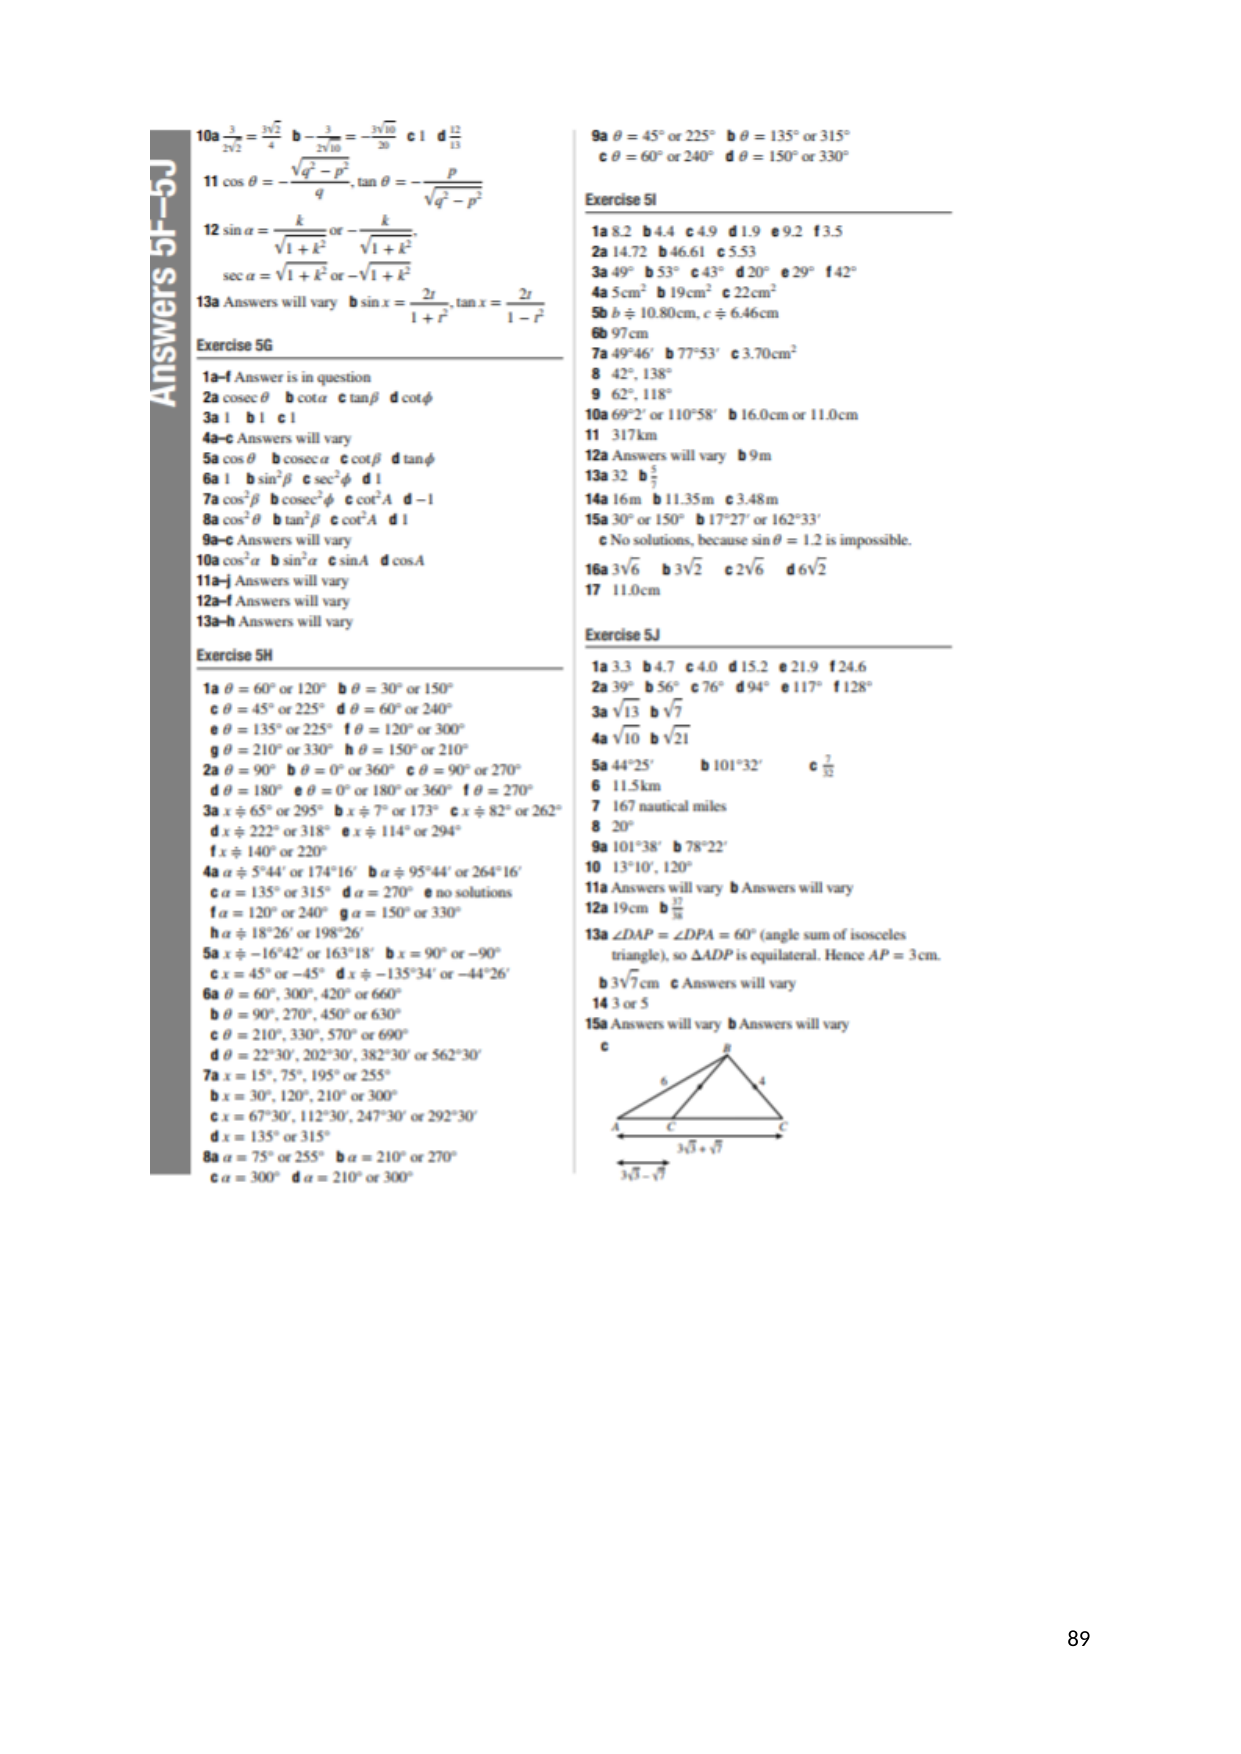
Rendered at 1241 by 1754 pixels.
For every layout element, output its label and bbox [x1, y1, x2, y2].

picture [150, 88, 993, 1185]
